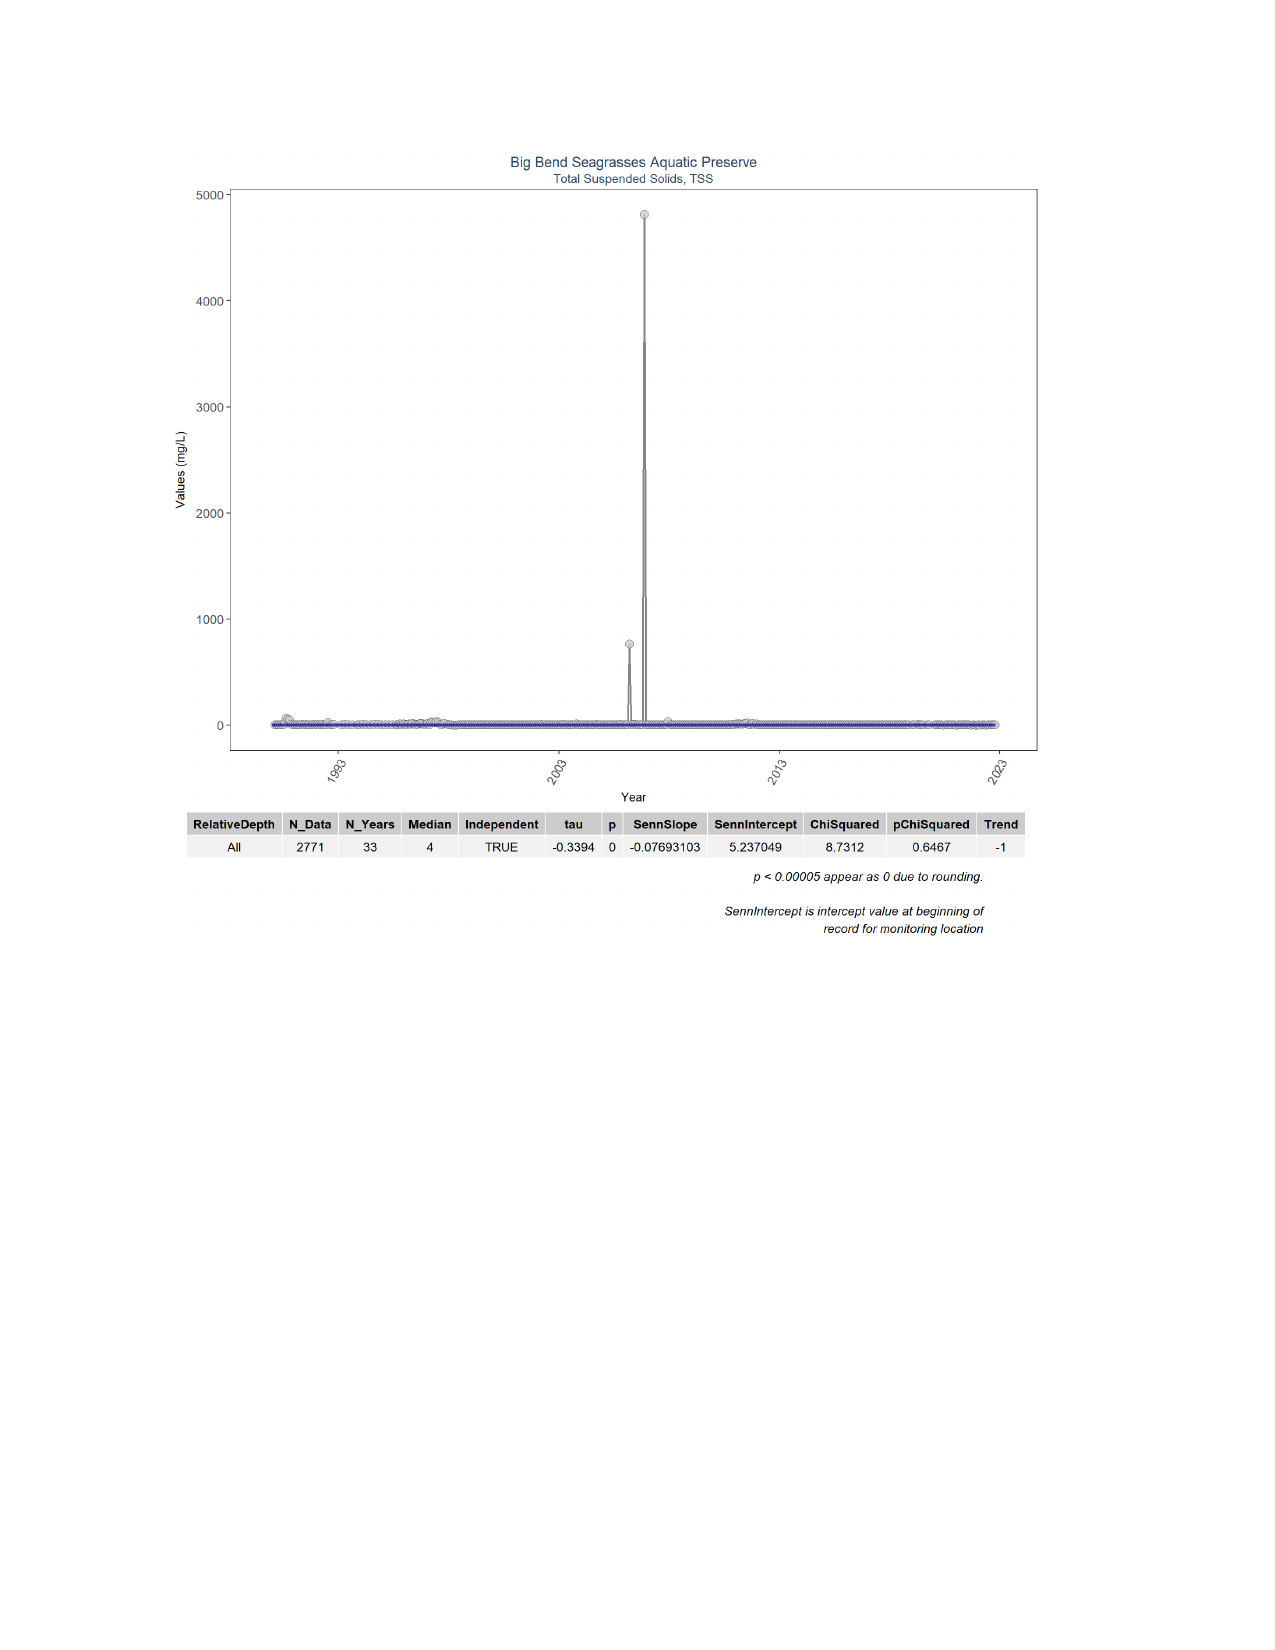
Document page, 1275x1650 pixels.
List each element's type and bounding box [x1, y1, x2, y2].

picture [168, 150, 1044, 938]
